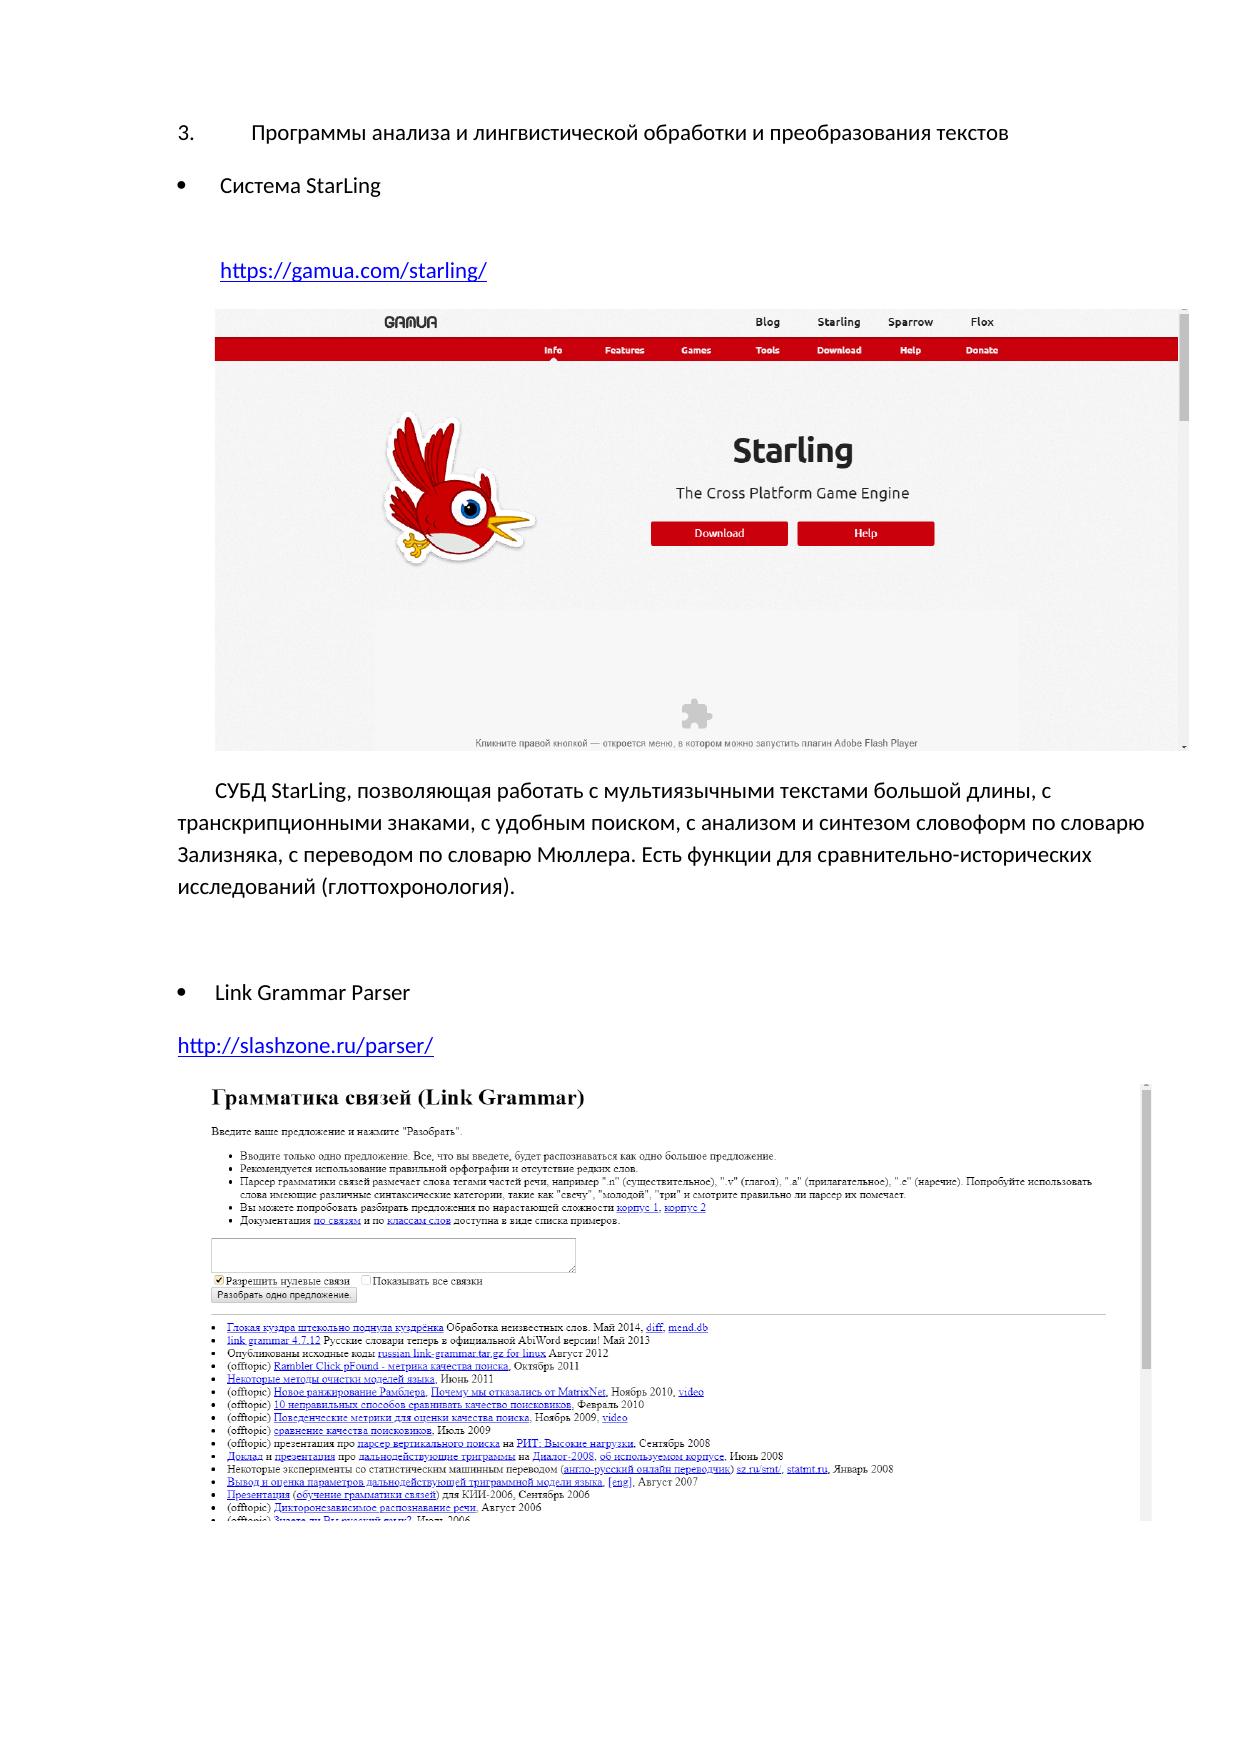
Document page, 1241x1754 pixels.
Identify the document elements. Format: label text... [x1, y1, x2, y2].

picture [214, 309, 1190, 751]
text 3. Программы анализа и лингвистической обработки и преобразования текстов [177, 118, 1152, 146]
list Система StarLing [177, 171, 1152, 199]
text http://slashzone.ru/parser/ [177, 1032, 1152, 1059]
text СУБД StarLing, позволяющая работать с мультиязычными текстами большой длины, с транскрипционными знаками, с удобным поиском, с анализом и синтезом словоформ по словарю Зализняка, с переводом по словарю Мюллера. Есть функции для сравнительно-исторических исследований (глоттохронология). [177, 776, 1152, 901]
text https://gamua.com/starling/ [215, 256, 1152, 284]
list Link Grammar Parser [177, 978, 1152, 1007]
picture [177, 1084, 1152, 1521]
